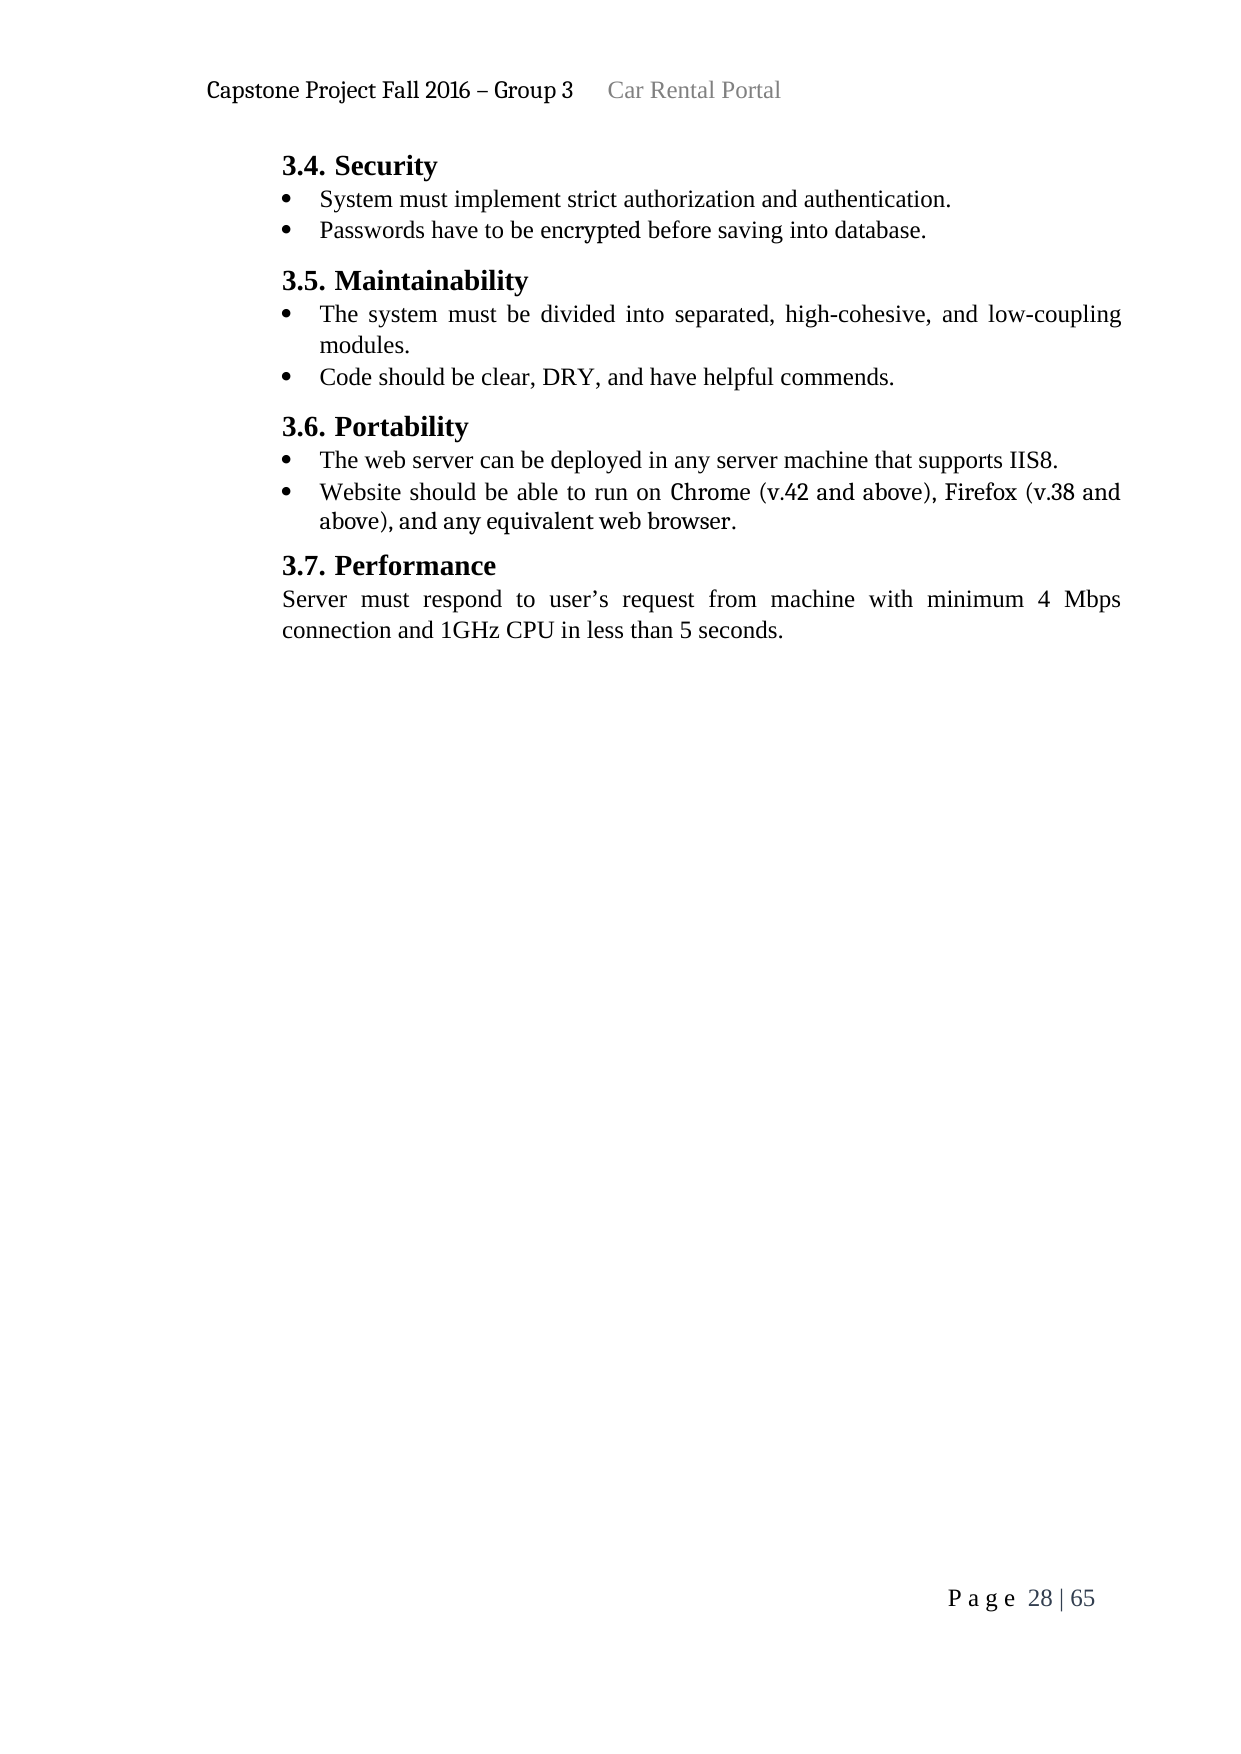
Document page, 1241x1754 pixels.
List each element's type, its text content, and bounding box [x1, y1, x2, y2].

subtitle Maintainability [282, 263, 1122, 297]
list Server must respond to user’s request from machine with minimum 4 Mbps connection and 1GHz CPU in less than 5 seconds. [282, 584, 1122, 644]
subtitle Portability [282, 409, 1122, 443]
list System must implement strict authorization and authentication. [282, 184, 1122, 213]
subtitle Performance [282, 548, 1122, 582]
list The system must be divided into separated, high-cohesive, and low-coupling modules. [282, 299, 1122, 359]
list Passwords have to be encrypted before saving into database. [282, 215, 1122, 244]
list Website should be able to run on Chrome (v.42 and above), Firefox (v.38 and above), and any equivalent web browser. [282, 477, 1122, 536]
subtitle Security [282, 148, 1122, 181]
list The web server can be deployed in any server machine that supports IIS8. [282, 446, 1122, 474]
list Code should be clear, DRY, and have helpful commends. [282, 362, 1122, 390]
